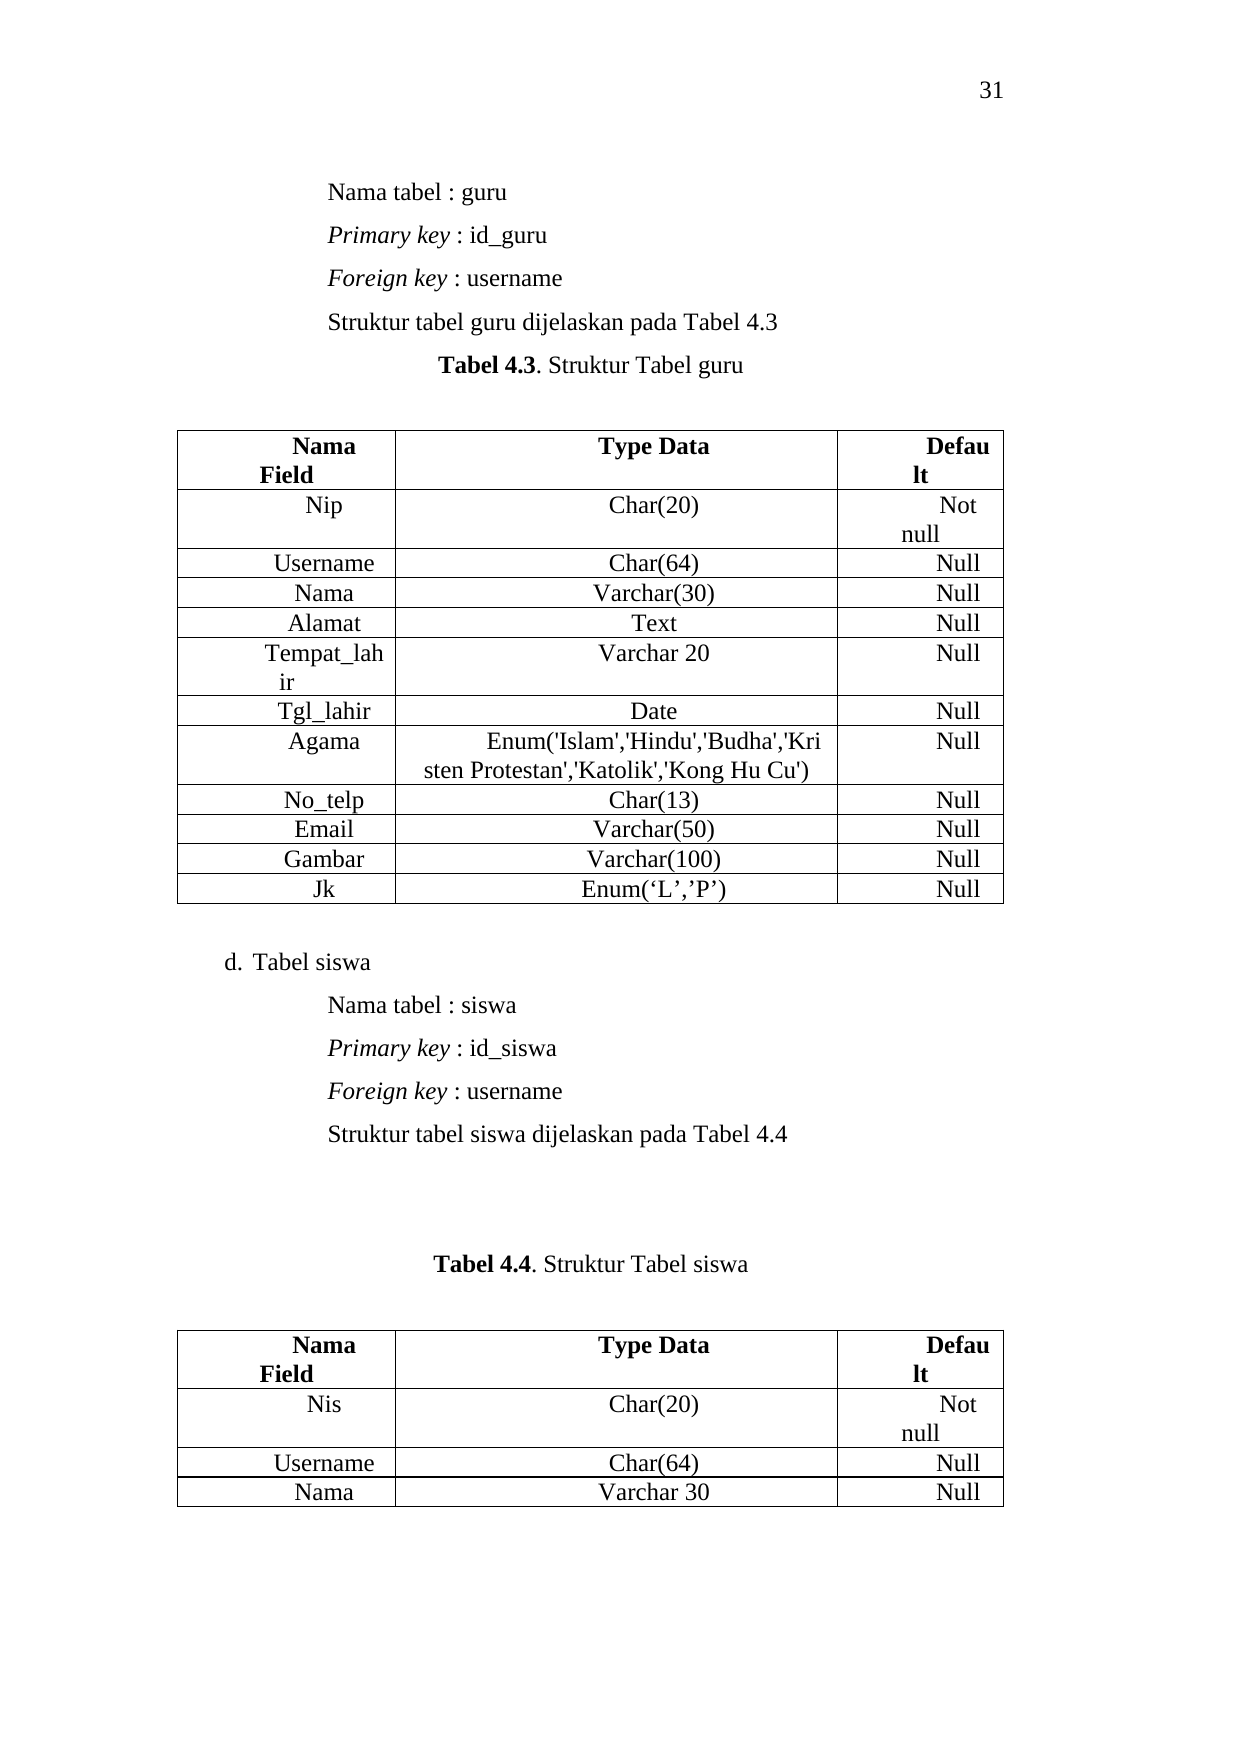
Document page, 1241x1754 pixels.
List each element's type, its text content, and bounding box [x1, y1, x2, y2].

text Struktur tabel siswa dijelaskan pada Tabel 4.4 [252, 1119, 1004, 1148]
table_cell Username [178, 1448, 395, 1476]
table_cell Not null [838, 490, 1003, 547]
table_cell Nis [178, 1389, 395, 1447]
table_cell Agama [178, 726, 395, 784]
table_cell Char(13) [396, 785, 837, 813]
table_cell Gambar [178, 844, 395, 873]
table_cell Null [838, 1478, 1003, 1506]
table_cell Null [838, 726, 1003, 784]
text Primary key : id_siswa [252, 1033, 1004, 1062]
table_cell Nama [178, 578, 395, 607]
table_cell Null [838, 608, 1003, 637]
table_header Nama Field [178, 431, 395, 489]
table_cell Nip [178, 490, 395, 547]
table_cell Null [838, 844, 1003, 873]
table_cell Varchar 20 [396, 638, 837, 695]
table_cell Char(20) [396, 490, 837, 547]
table_cell Char(20) [396, 1389, 837, 1447]
table_cell Tempat_lahir [178, 638, 395, 695]
table_cell Varchar(50) [396, 815, 837, 843]
table_header Default [838, 1331, 1003, 1388]
table_cell Null [838, 815, 1003, 843]
table_cell No_telp [178, 785, 395, 813]
table_cell Text [396, 608, 837, 637]
table_cell Null [838, 874, 1003, 903]
text Tabel 4.3. Struktur Tabel guru [177, 350, 1004, 378]
table_cell Jk [178, 874, 395, 903]
table_cell Char(64) [396, 549, 837, 577]
table_cell Null [838, 696, 1003, 725]
list Tabel siswa [224, 947, 1004, 976]
table_cell Null [838, 1448, 1003, 1476]
text Struktur tabel guru dijelaskan pada Tabel 4.3 [252, 307, 1004, 335]
table_cell Varchar(100) [396, 844, 837, 873]
table_cell Date [396, 696, 837, 725]
table_cell Null [838, 638, 1003, 695]
table_cell Tgl_lahir [178, 696, 395, 725]
text Foreign key : username [252, 1076, 1004, 1105]
text Nama tabel : siswa [252, 990, 1004, 1019]
table_cell Char(64) [396, 1448, 837, 1476]
table_cell Varchar(30) [396, 578, 837, 607]
table_cell Alamat [178, 608, 395, 637]
text Nama tabel : guru [252, 177, 1004, 206]
table_cell Username [178, 549, 395, 577]
table_cell Null [838, 549, 1003, 577]
text Foreign key : username [252, 263, 1004, 292]
table_cell Varchar 30 [396, 1478, 837, 1506]
table_cell Enum(‘L’,’P’) [396, 874, 837, 903]
table_cell Not null [838, 1389, 1003, 1447]
table_cell Null [838, 785, 1003, 813]
table_header Type Data [396, 1331, 837, 1388]
table_cell Null [838, 578, 1003, 607]
table_header Default [838, 431, 1003, 489]
text Tabel 4.4. Struktur Tabel siswa [177, 1249, 1004, 1278]
table_cell Enum('Islam','Hindu','Budha','Kristen Protestan','Katolik','Kong Hu Cu') [396, 726, 837, 784]
table_header Nama Field [178, 1331, 395, 1388]
text Primary key : id_guru [252, 220, 1004, 249]
table_cell Nama [178, 1478, 395, 1506]
table_cell Email [178, 815, 395, 843]
table_header Type Data [396, 431, 837, 489]
